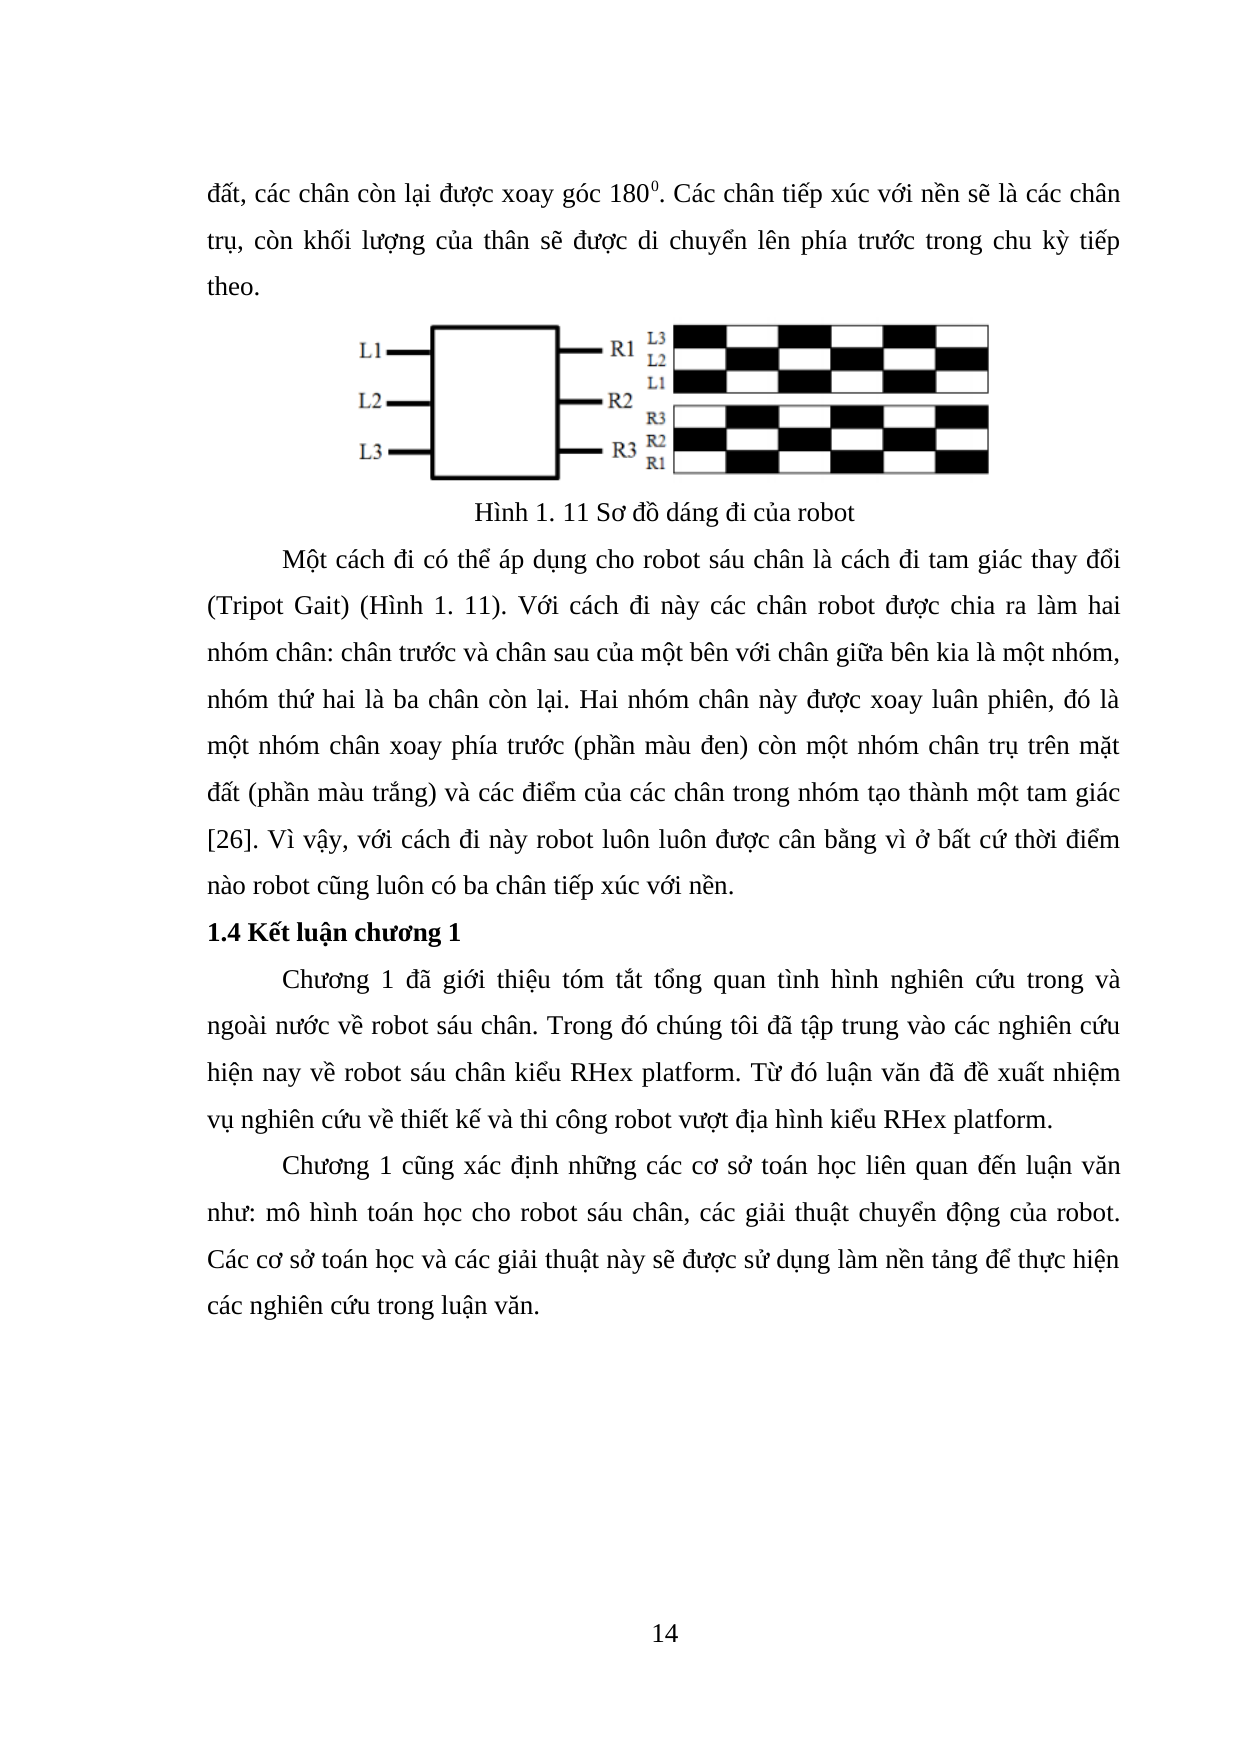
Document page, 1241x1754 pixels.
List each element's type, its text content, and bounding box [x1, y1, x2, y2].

text Một cách đi có thể áp dụng cho robot sáu chân là cách đi tam giác thay đổi (Tripot Gait) (Hình 1.11). Với cách đi này các chân robot được chia ra làm hai nhóm chân: chân trước và chân sau của một bên với chân giữa bên kia là một nhóm, nhóm thứ hai là ba chân còn lại. Hai nhóm chân này được xoay luân phiên, đó là một nhóm chân xoay phía trước (phần màu đen) còn một nhóm chân trụ trên mặt đất (phần màu trắng) và các điểm của các chân trong nhóm tạo thành một tam giác [26]. Vì vậy, với cách đi này robot luôn luôn được cân bằng vì ở bất cứ thời điểm nào robot cũng luôn có ba chân tiếp xúc với nền. [207, 543, 1122, 901]
text Chương 1 đã giới thiệu tóm tắt tổng quan tình hình nghiên cứu trong và ngoài nước về robot sáu chân. Trong đó chúng tôi đã tập trung vào các nghiên cứu hiện nay về robot sáu chân kiểu RHex platform. Từ đó luận văn đã đề xuất nhiệm vụ nghiên cứu về thiết kế và thi công robot vượt địa hình kiểu RHex platform. [207, 963, 1122, 1134]
text Hình 1. 11 Sơ đồ dáng đi của robot [207, 496, 1122, 527]
text Chương 1 cũng xác định những các cơ sở toán học liên quan đến luận văn như: mô hình toán học cho robot sáu chân, các giải thuật chuyển động của robot. Các cơ sở toán học và các giải thuật này sẽ được sử dụng làm nền tảng để thực hiện các nghiên cứu trong luận văn. [207, 1149, 1122, 1321]
subtitle 1.4 Kết luận chương 1 [207, 916, 1122, 947]
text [207, 177, 1122, 302]
picture [336, 317, 993, 483]
